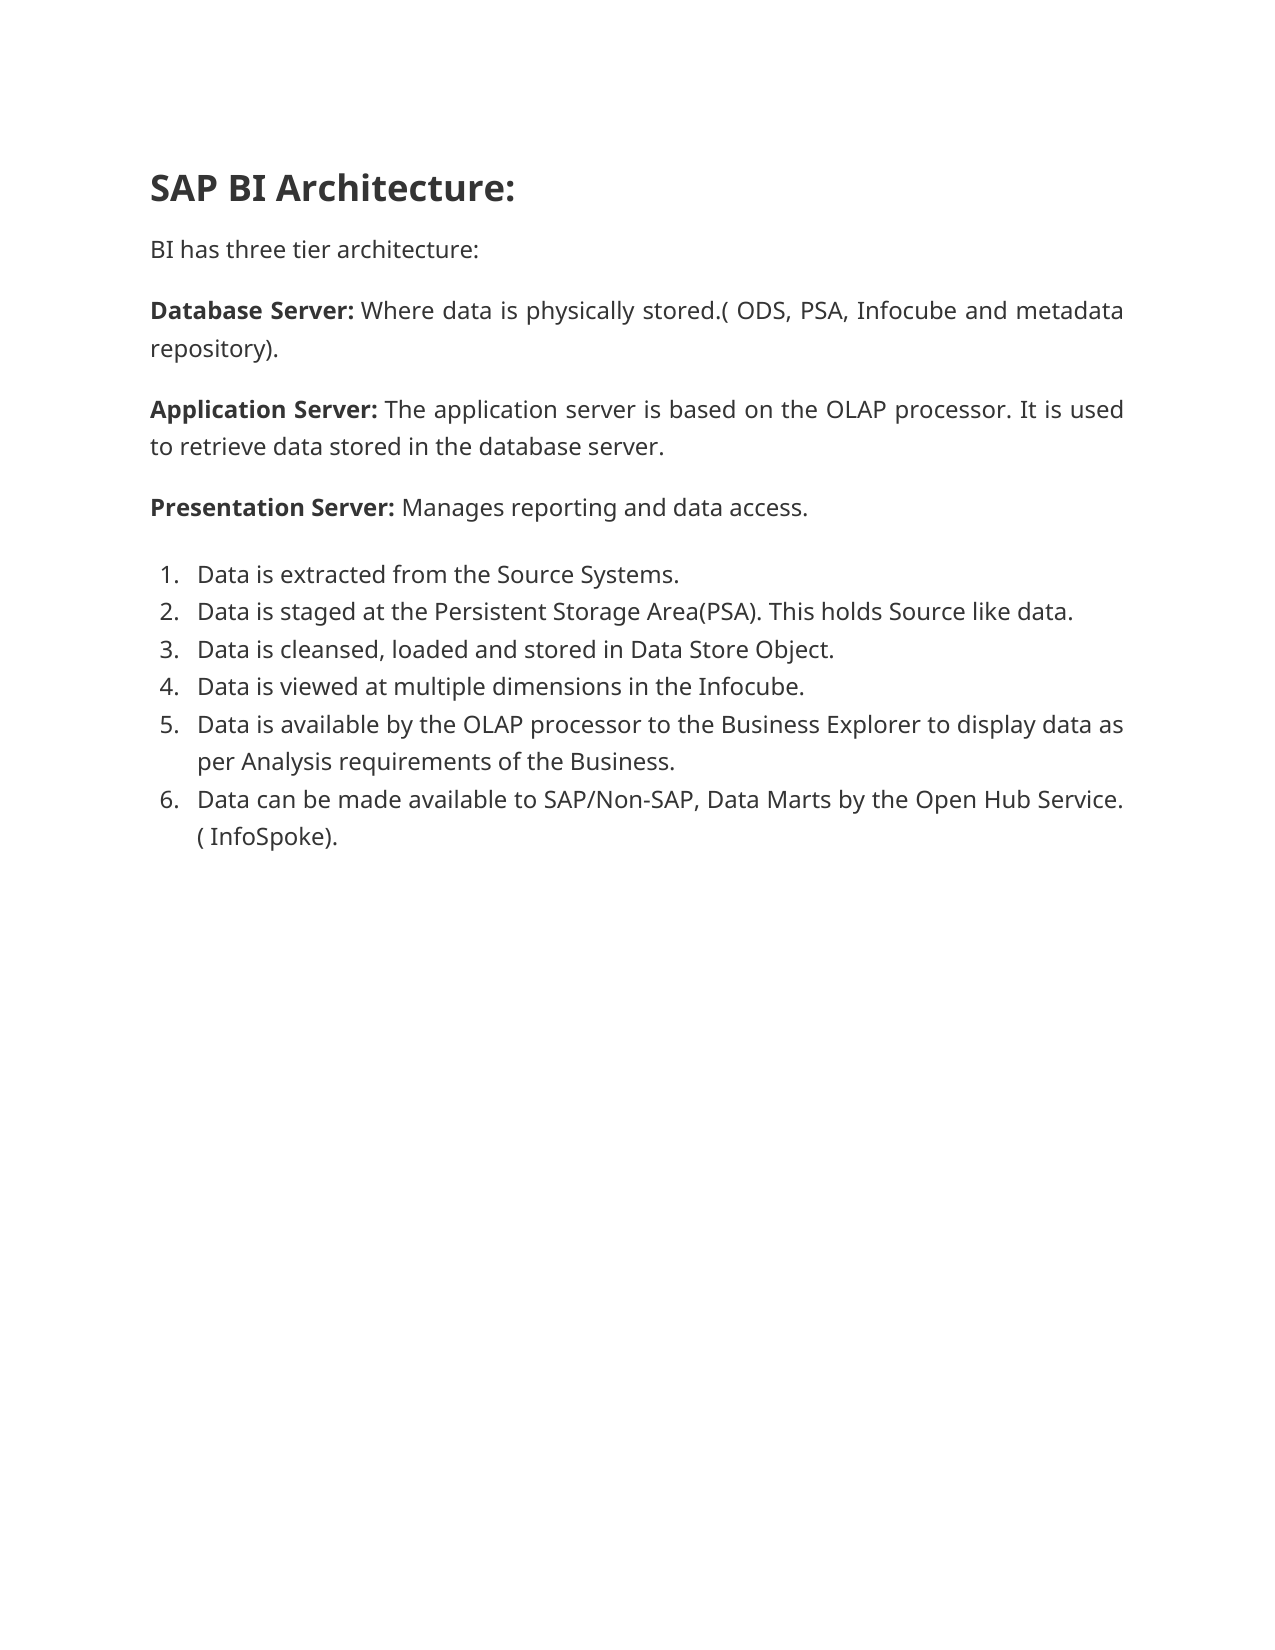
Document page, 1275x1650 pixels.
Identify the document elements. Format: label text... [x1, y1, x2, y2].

list Data is available by the OLAP processor to the Business Explorer to display data as per Analysis requirements of the Business. [159, 703, 1125, 778]
text BI has three tier architecture: [150, 228, 1125, 266]
list Data is staged at the Persistent Storage Area(PSA). This holds Source like data. [159, 590, 1125, 628]
text Database Server: Where data is physically stored.( ODS, PSA, Infocube and metadata repository). [150, 289, 1125, 364]
list Data is viewed at multiple dimensions in the Infocube. [159, 665, 1125, 703]
list Data is cleansed, loaded and stored in Data Store Object. [159, 628, 1125, 665]
text Presentation Server: Manages reporting and data access. [150, 486, 1125, 523]
list Data can be made available to SAP/Non-SAP, Data Marts by the Open Hub Service.( InfoSpoke). [159, 778, 1125, 853]
list Data is extracted from the Source Systems. [159, 553, 1125, 590]
text Application Server: The application server is based on the OLAP processor. It is used to retrieve data stored in the database server. [150, 387, 1125, 462]
text SAP BI Architecture: [150, 150, 1125, 212]
